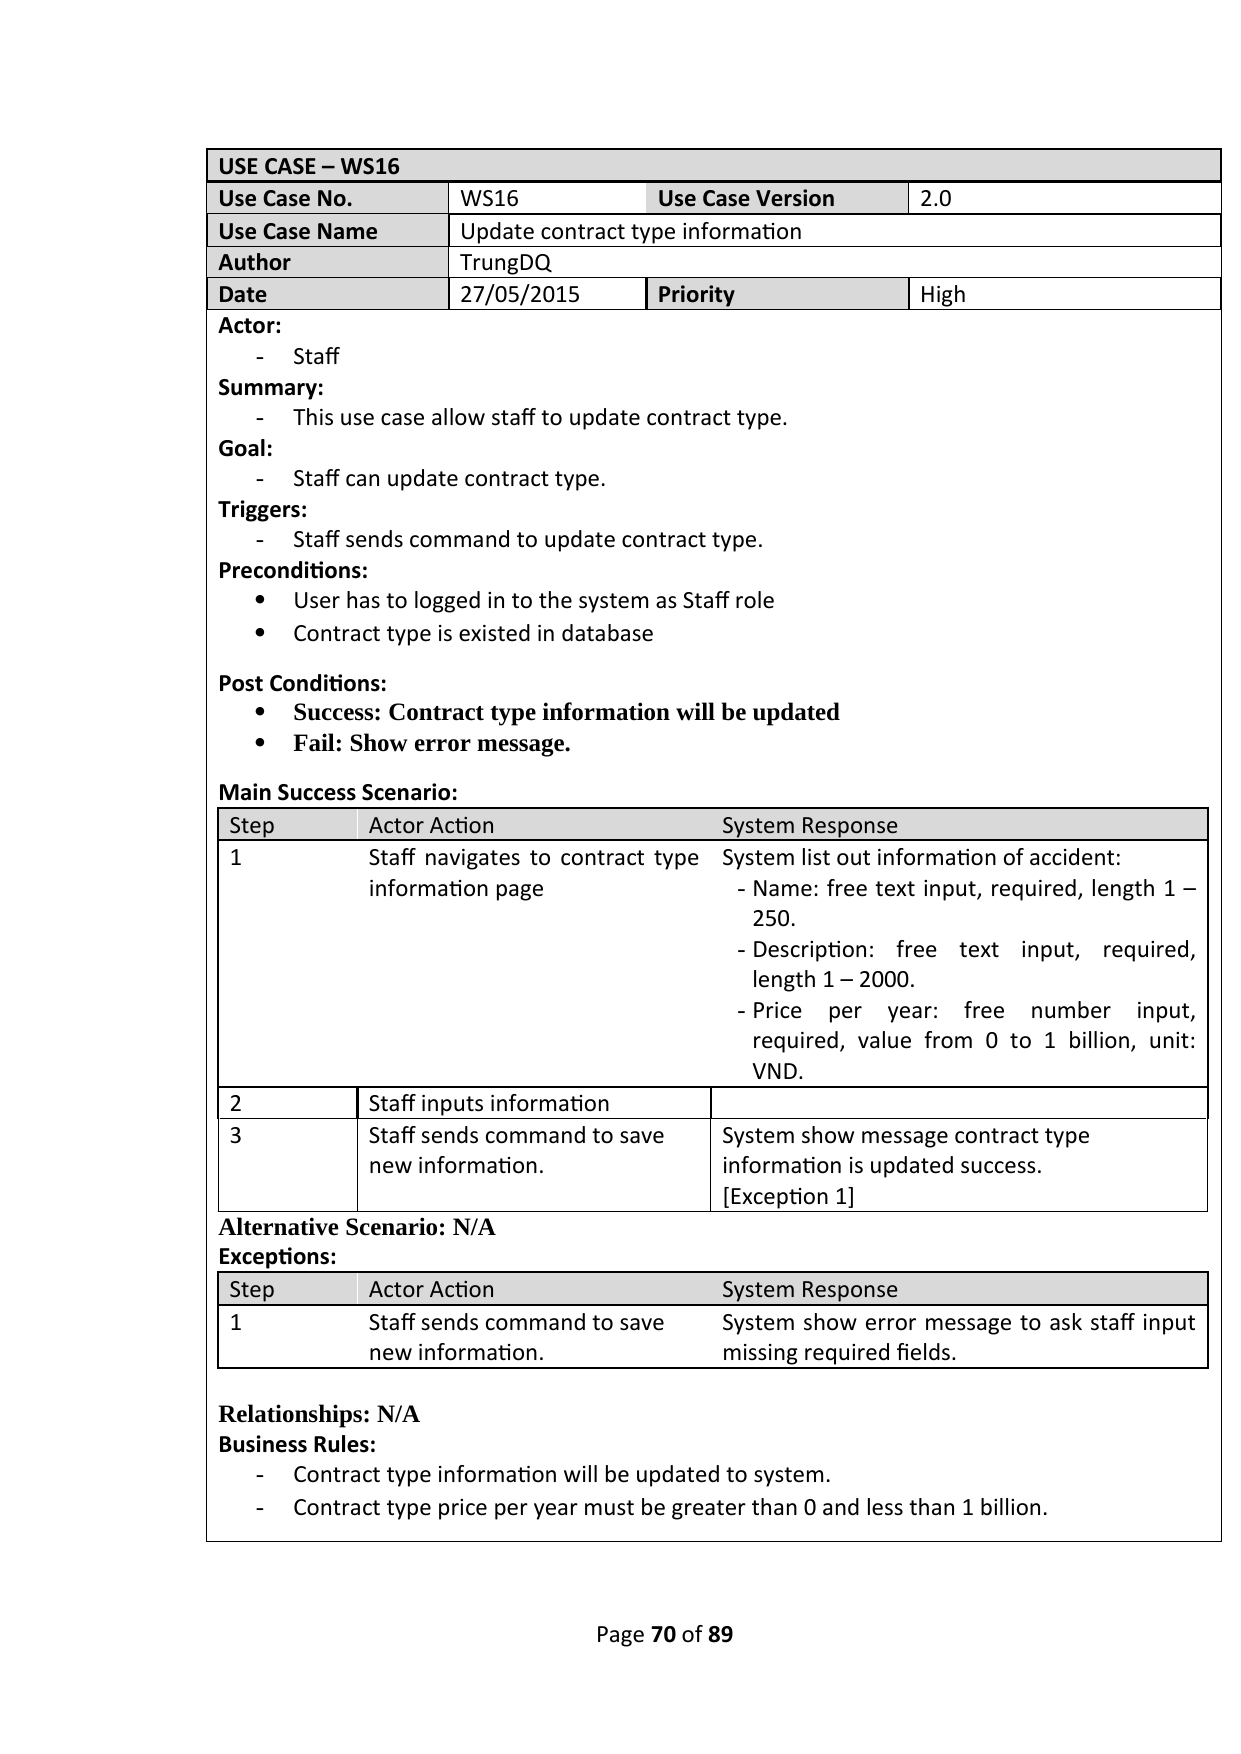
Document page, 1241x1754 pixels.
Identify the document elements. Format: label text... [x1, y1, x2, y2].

table_cell Update contract type information [450, 215, 1220, 246]
table_cell Actor: Staff Summary: This use case allow staff to update contract type. Goal: Staff can update contract type. Triggers: Staff sends command to update contract type. Preconditions: User has to logged in to the system as Staff role Contract type is existed in database Post Conditions: Success: Contract type information will be updated Fail: Show error message. Main Success Scenario: Alternative Scenario: N/A Exceptions: Relationships: N/A Business Rules: Contract type information will be updated to system. Contract type price per year must be greater than 0 and less than 1 billion. [207, 310, 1221, 1541]
table_cell TrungDQ [449, 247, 1221, 277]
table_cell WS16 [449, 183, 646, 213]
table_cell Use Case Name [208, 214, 448, 246]
table_cell 2.0 [909, 183, 1221, 213]
table_cell 27/05/2015 [450, 278, 645, 309]
table_cell Priority [648, 278, 908, 309]
table_cell Date [208, 278, 448, 309]
table_cell Author [207, 247, 448, 277]
table_cell High [910, 278, 1220, 309]
table_cell Use Case No. [207, 183, 448, 213]
table_header USE CASE – WS16 [208, 150, 1220, 180]
table_cell Use Case Version [646, 183, 908, 213]
